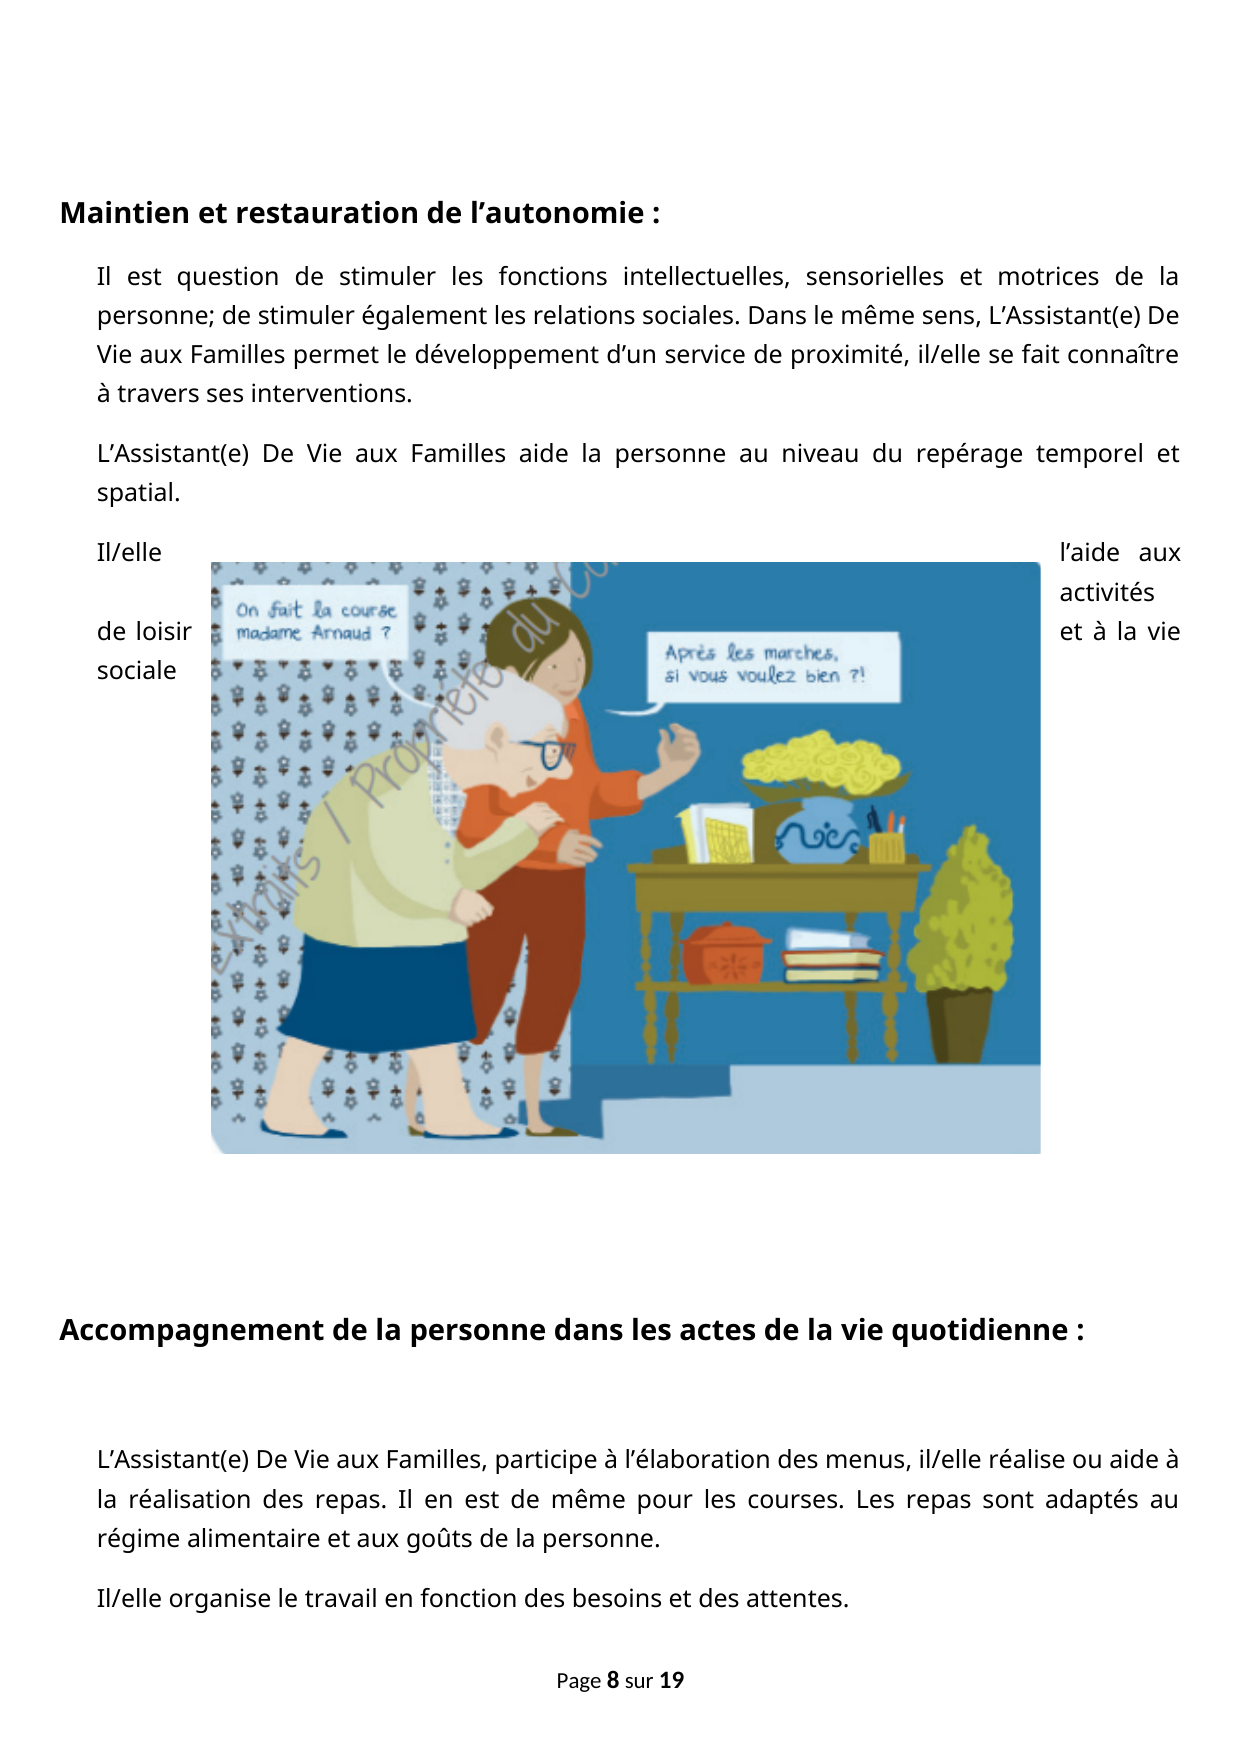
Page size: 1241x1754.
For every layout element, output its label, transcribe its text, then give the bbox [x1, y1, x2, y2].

text L’Assistant(e) De Vie aux Familles, participe à l’élaboration des menus, il/elle réalise ou aide à la réalisation des repas. Il en est de même pour les courses. Les repas sont adaptés au régime alimentaire et aux goûts de la personne. [97, 1442, 1181, 1554]
picture [211, 562, 1041, 1154]
text Il/elle organise le travail en fonction des besoins et des attentes. [97, 1581, 1181, 1614]
text Accompagnement de la personne dans les actes de la vie quotidienne : [59, 1309, 1181, 1349]
text L’Assistant(e) De Vie aux Familles aide la personne au niveau du repérage temporel et spatial. [97, 436, 1181, 509]
text Maintien et restauration de l’autonomie : [59, 192, 1181, 232]
text Il/elle l’aide aux activités de loisir et à la vie sociale [97, 535, 1181, 687]
text Il est question de stimuler les fonctions intellectuelles, sensorielles et motrices de la personne; de stimuler également les relations sociales. Dans le même sens, L’Assistant(e) De Vie aux Familles permet le développement d’un service de proximité, il/elle se fait connaître à travers ses interventions. [97, 258, 1181, 410]
